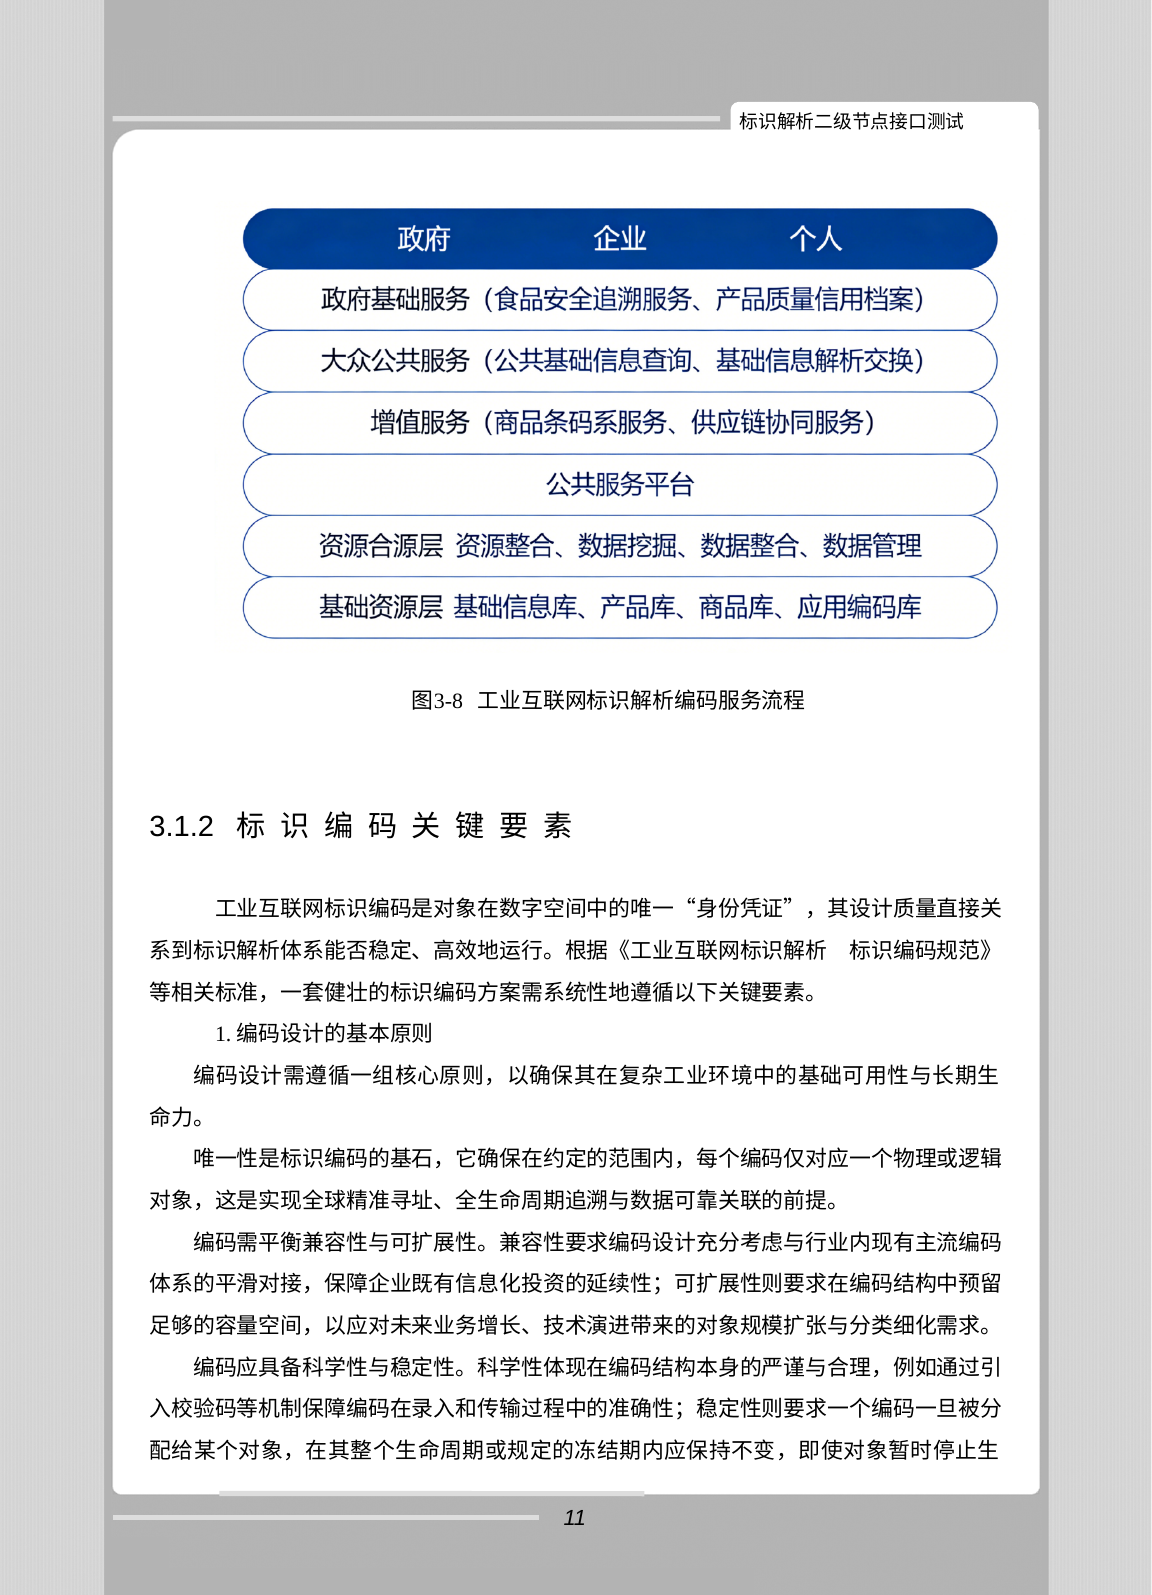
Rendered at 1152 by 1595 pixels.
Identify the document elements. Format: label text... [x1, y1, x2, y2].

picture [0, 0, 1152, 1595]
text 工业互联网标识编码是对象在数字空间中的唯一“身份凭证”，其设计质量直接关系到标识解析体系能否稳定、高效地运行。根据《工业互联网标识解析 标识编码规范》等相关标准，一套健壮的标识编码方案需系统性地遵循以下关键要素。 [149, 886, 1002, 1011]
subtitle 3.1.2 标识编码关键要素 [149, 782, 1002, 865]
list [149, 1344, 1002, 1469]
text 图3-8 工业互联网标识解析编码服务流程 [149, 678, 1002, 719]
list 编码设计的基本原则 编码设计需遵循一组核心原则，以确保其在复杂工业环境中的基础可用性与长期生命力。 [149, 1011, 1002, 1136]
list 编码需平衡兼容性与可扩展性。兼容性要求编码设计充分考虑与行业内现有主流编码体系的平滑对接，保障企业既有信息化投资的延续性；可扩展性则要求在编码结构中预留足够的容量空间，以应对未来业务增长、技术演进带来的对象规模扩张与分类细化需求。 [149, 1219, 1002, 1344]
list 唯一性是标识编码的基石，它确保在约定的范围内，每个编码仅对应一个物理或逻辑对象，这是实现全球精准寻址、全生命周期追溯与数据可靠关联的前提。 [149, 1136, 1002, 1219]
